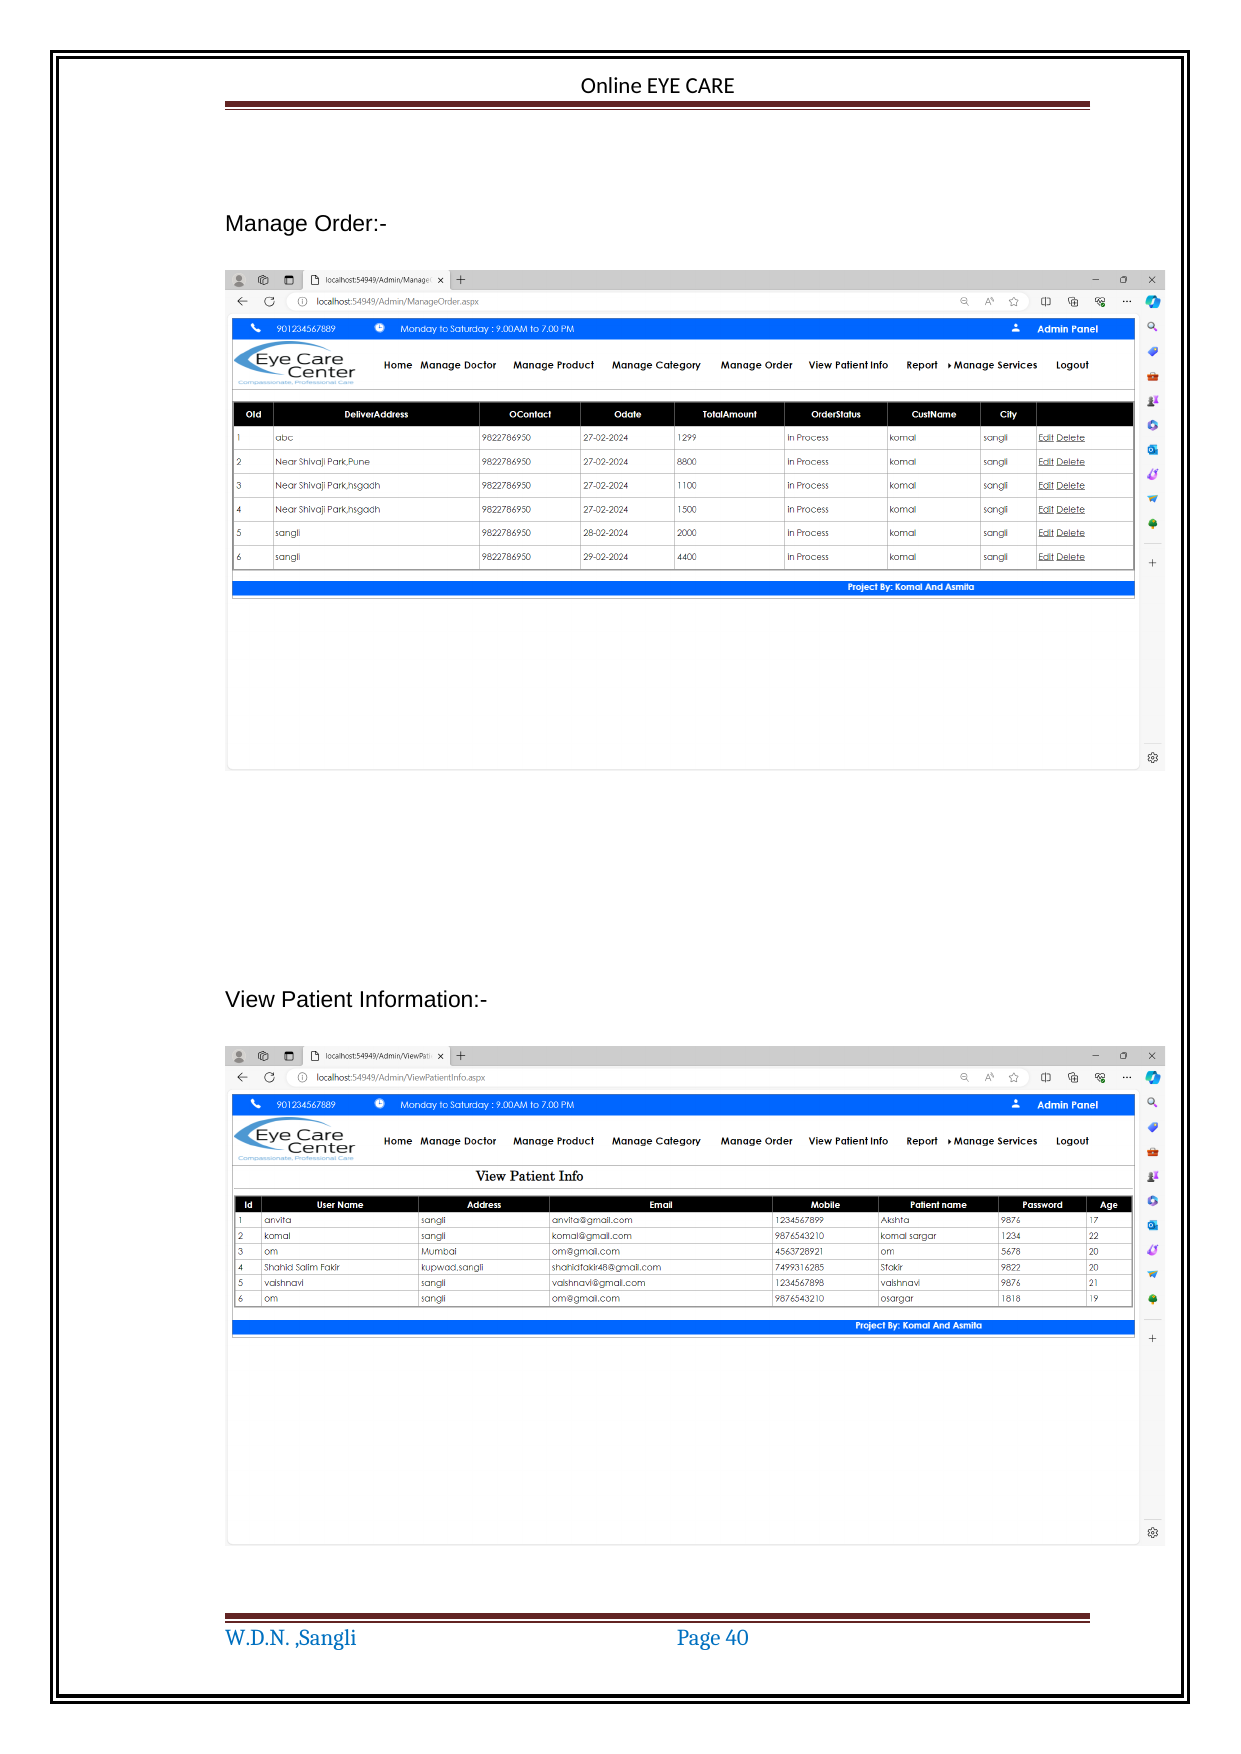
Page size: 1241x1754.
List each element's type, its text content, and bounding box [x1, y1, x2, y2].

picture [225, 270, 1166, 771]
picture [225, 1046, 1166, 1546]
text View Patient Information:- [225, 986, 1090, 1012]
text Manage Order:- [225, 210, 1090, 237]
